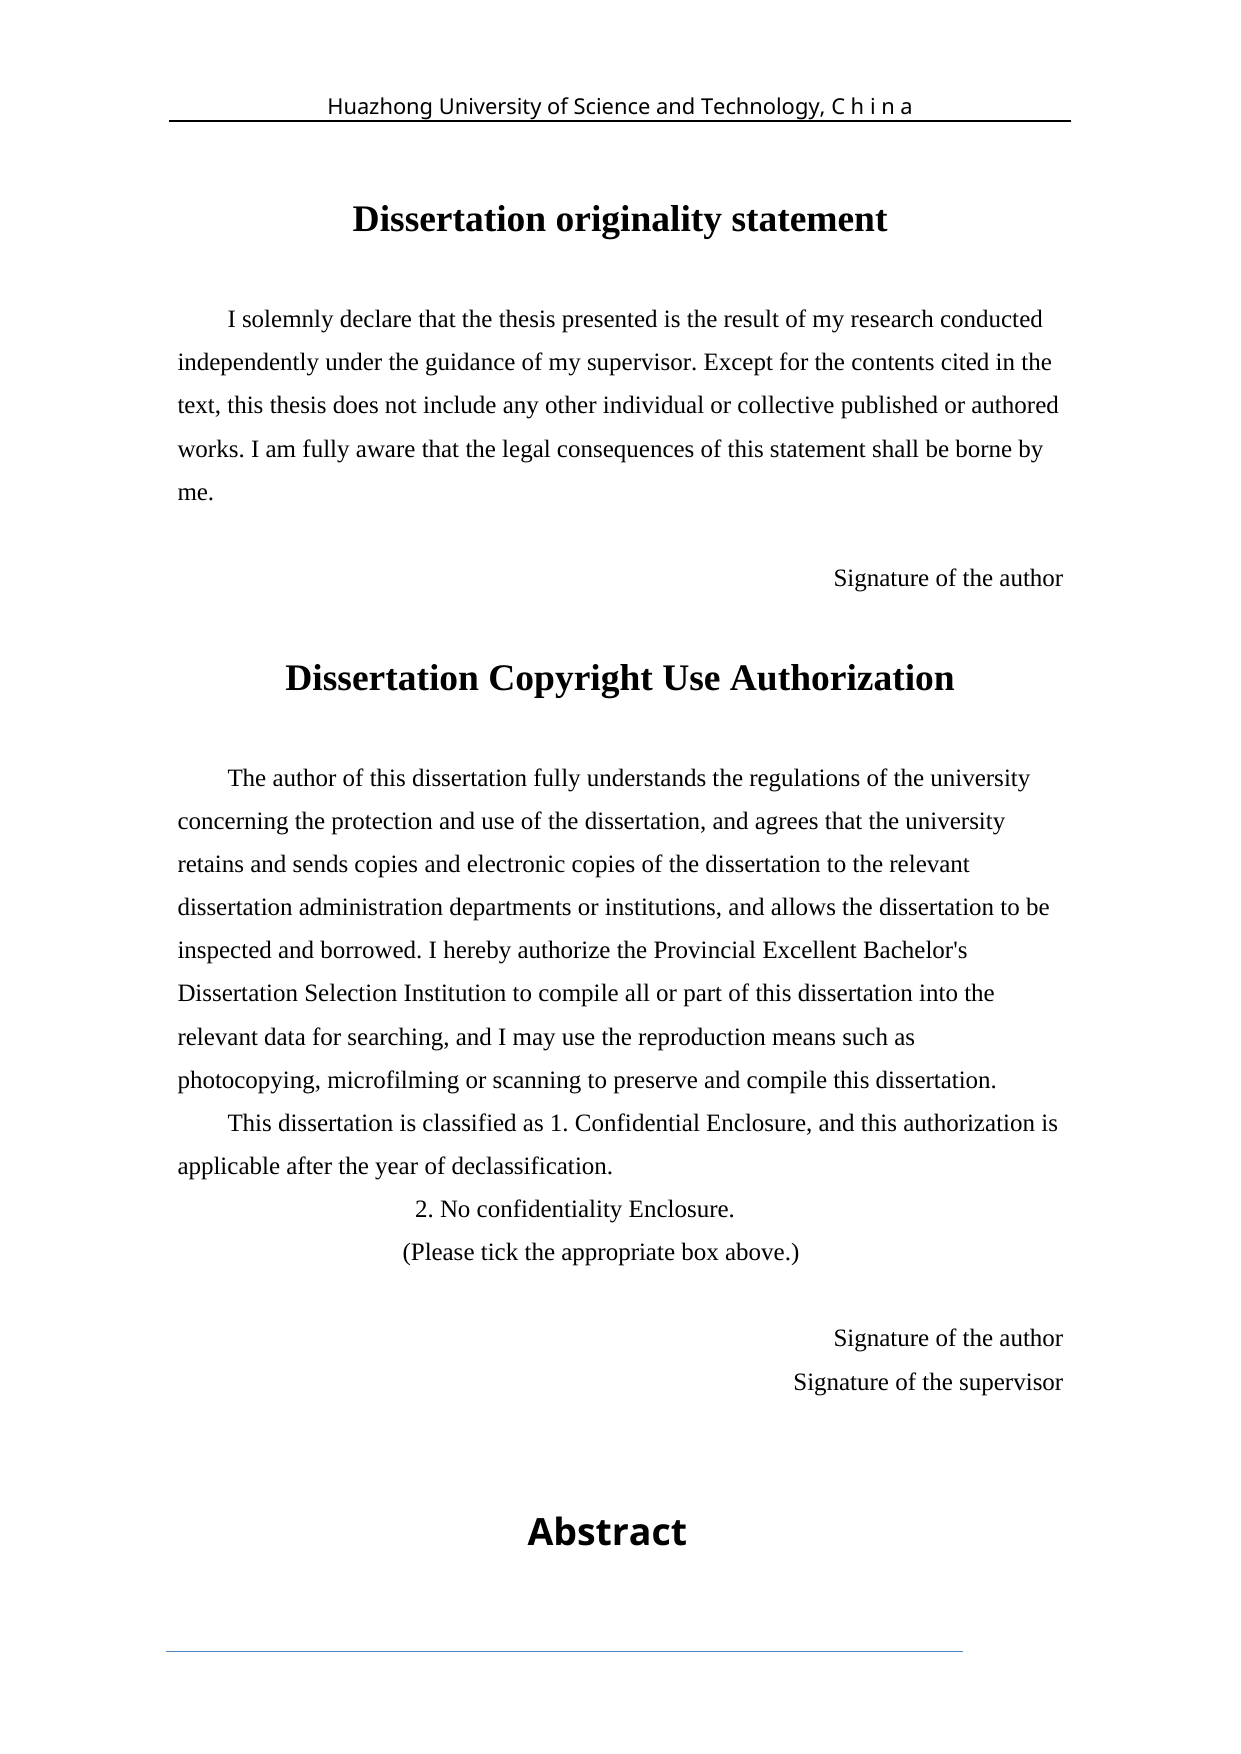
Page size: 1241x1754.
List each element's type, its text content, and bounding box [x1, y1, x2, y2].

text Dissertation originality statement [177, 197, 1063, 240]
text Signature of the author [177, 563, 1063, 592]
text This dissertation is classified as 1. Confidential Enclosure, and this authorization is applicable after the year of declassification. [177, 1108, 1063, 1180]
text Abstract [483, 1506, 1063, 1557]
text I solemnly declare that the thesis presented is the result of my research conducted independently under the guidance of my supervisor. Except for the contents cited in the text, this thesis does not include any other individual or collective published or authored works. I am fully aware that the legal consequences of this statement shall be borne by me. [177, 304, 1063, 506]
text 2. No confidentiality Enclosure. [177, 1194, 1063, 1223]
text Signature of the supervisor [177, 1367, 1063, 1395]
text (Please tick the appropriate box above.) [177, 1237, 1063, 1266]
text The author of this dissertation fully understands the regulations of the university concerning the protection and use of the dissertation, and agrees that the university retains and sends copies and electronic copies of the dissertation to the relevant dissertation administration departments or institutions, and allows the dissertation to be inspected and borrowed. I hereby authorize the Provincial Excellent Bachelor's Dissertation Selection Institution to compile all or part of this dissertation into the relevant data for searching, and I may use the reproduction means such as photocopying, microfilming or scanning to preserve and compile this dissertation. [177, 763, 1063, 1093]
text Signature of the author [177, 1323, 1063, 1352]
text Dissertation Copyright Use Authorization [177, 655, 1063, 698]
